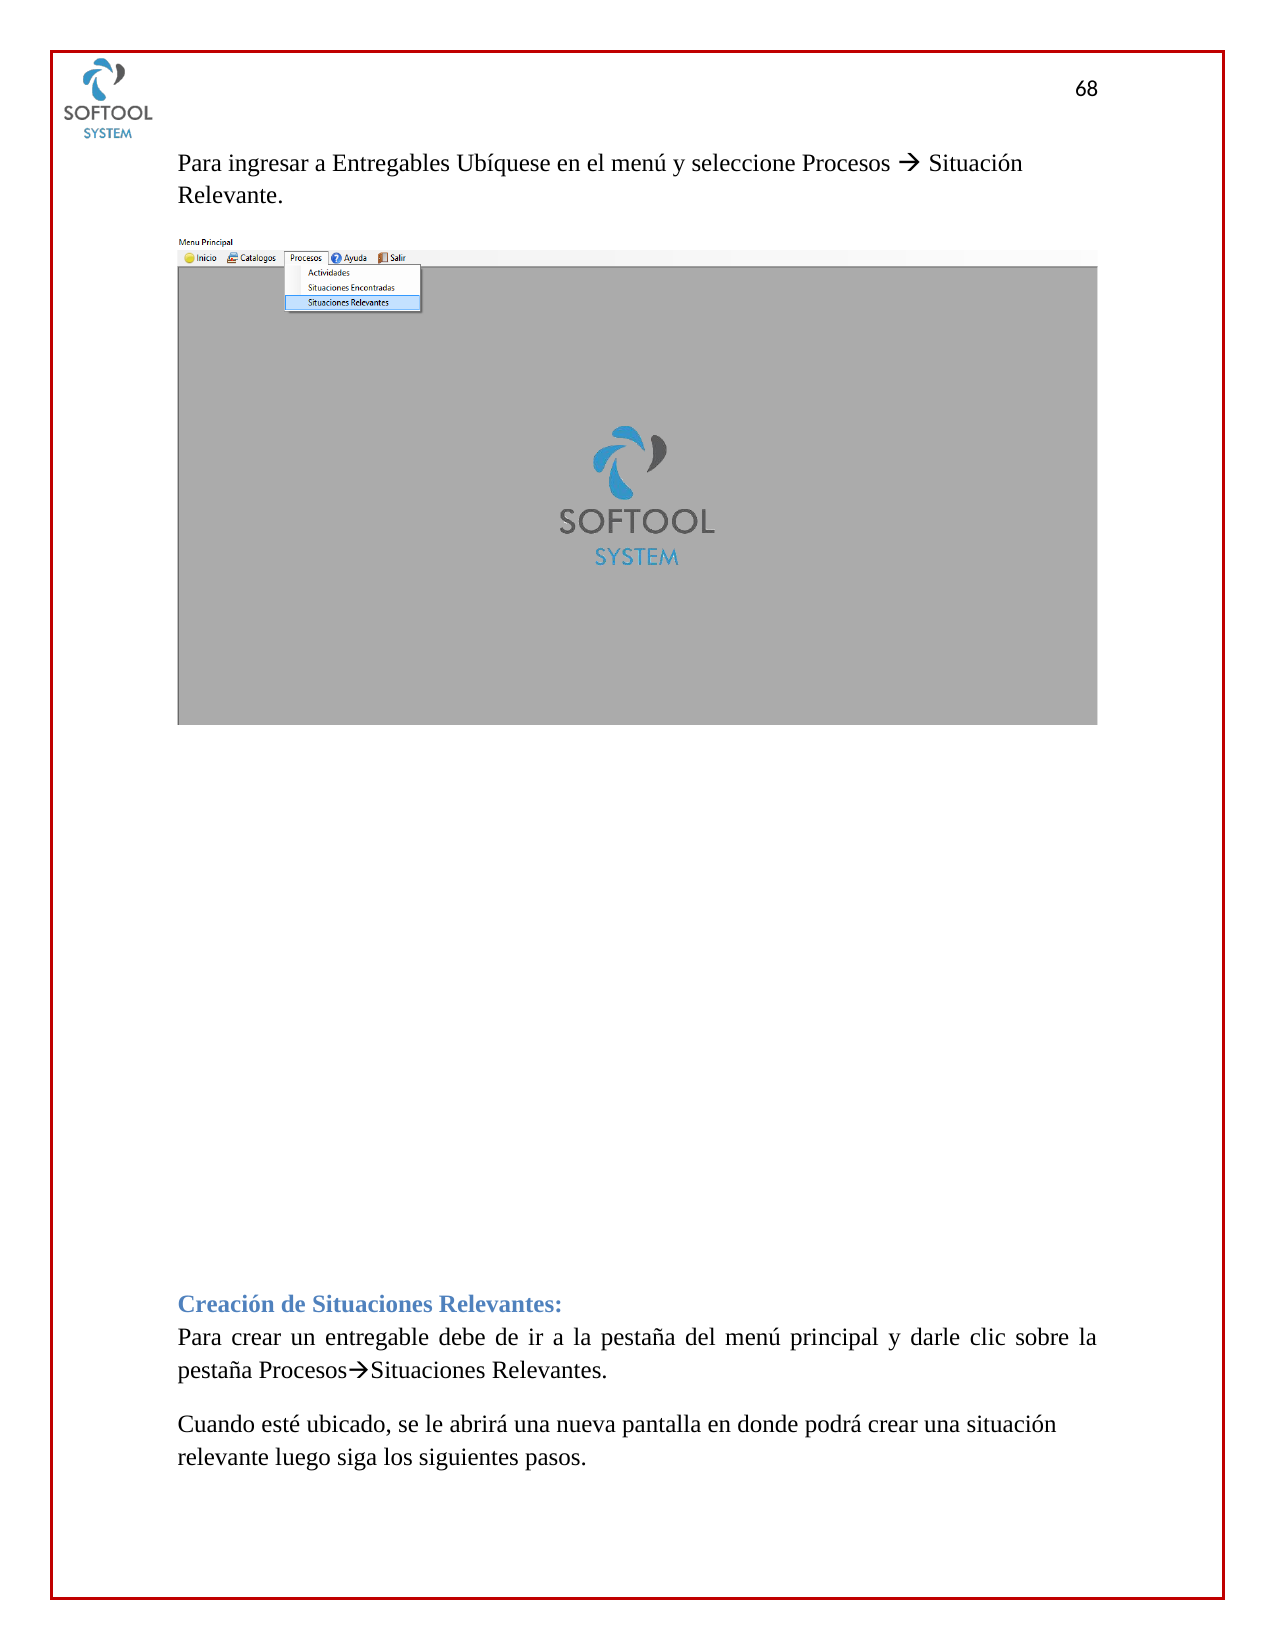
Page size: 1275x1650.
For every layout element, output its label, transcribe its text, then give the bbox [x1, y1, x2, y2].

text Para crear un entregable debe de ir a la pestaña del menú principal y darle clic sobre la pestaña ProcesosSituaciones Relevantes. [177, 1322, 1098, 1384]
text Para ingresar a Entregables Ubíquese en el menú y seleccione Procesos Situación Relevante. [177, 148, 1098, 209]
text Cuando esté ubicado, se le abrirá una nueva pantalla en donde podrá crear una situación relevante luego siga los siguientes pasos. [177, 1409, 1098, 1471]
picture [61, 55, 156, 142]
subtitle Creación de Situaciones Relevantes: [177, 1289, 1098, 1318]
